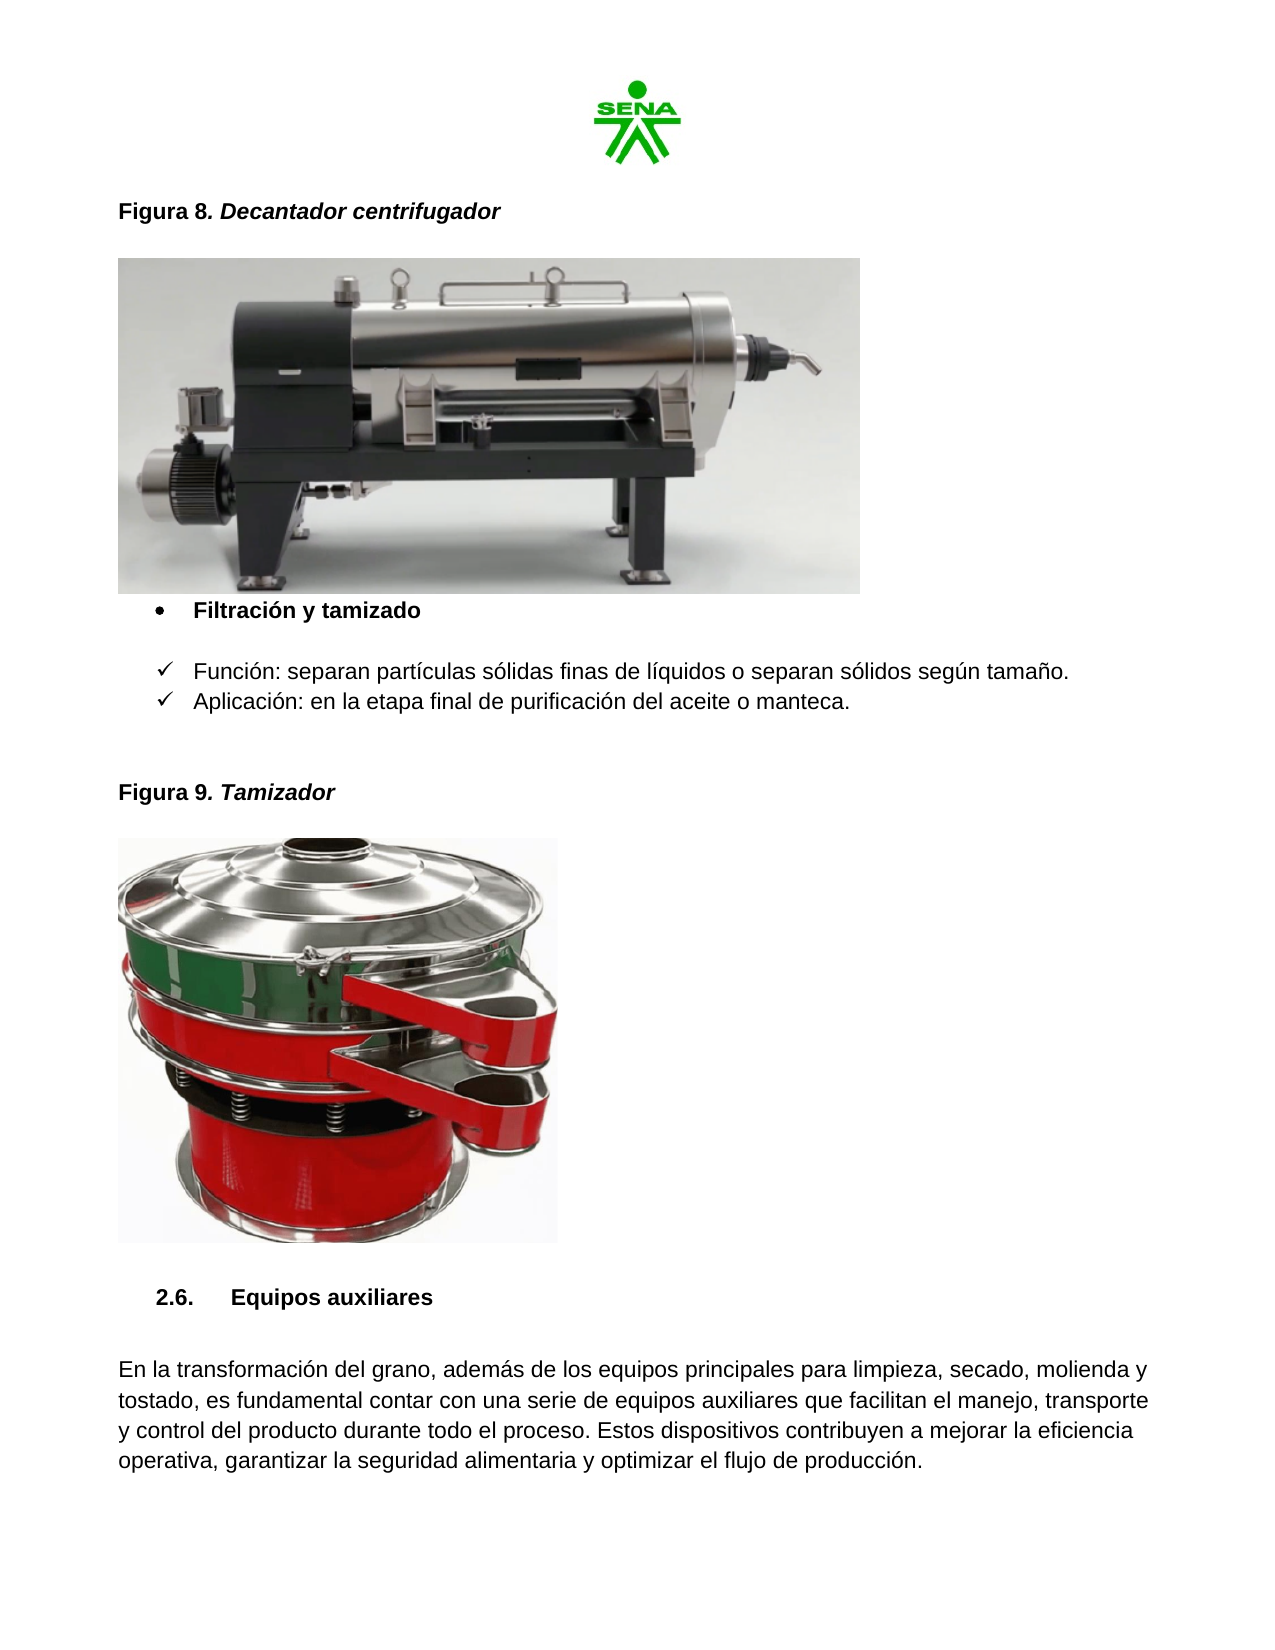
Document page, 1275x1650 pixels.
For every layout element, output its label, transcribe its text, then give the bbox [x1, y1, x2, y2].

picture [118, 258, 860, 594]
list Filtración y tamizado [156, 597, 1157, 624]
picture [118, 838, 558, 1243]
list Aplicación: en la etapa final de purificación del aceite o manteca. [156, 688, 1157, 714]
picture [588, 75, 687, 172]
text Figura 8. Decantador centrifugador [118, 198, 1157, 224]
text Figura 9. Tamizador [118, 778, 1157, 805]
subtitle Equipos auxiliares [156, 1283, 1157, 1310]
text En la transformación del grano, además de los equipos principales para limpieza, secado, molienda y tostado, es fundamental contar con una serie de equipos auxiliares que facilitan el manejo, transporte y control del producto durante todo el proceso. Estos dispositivos contribuyen a mejorar la eficiencia operativa, garantizar la seguridad alimentaria y optimizar el flujo de producción. [118, 1356, 1157, 1473]
list Función: separan partículas sólidas finas de líquidos o separan sólidos según tamaño. [156, 658, 1157, 684]
